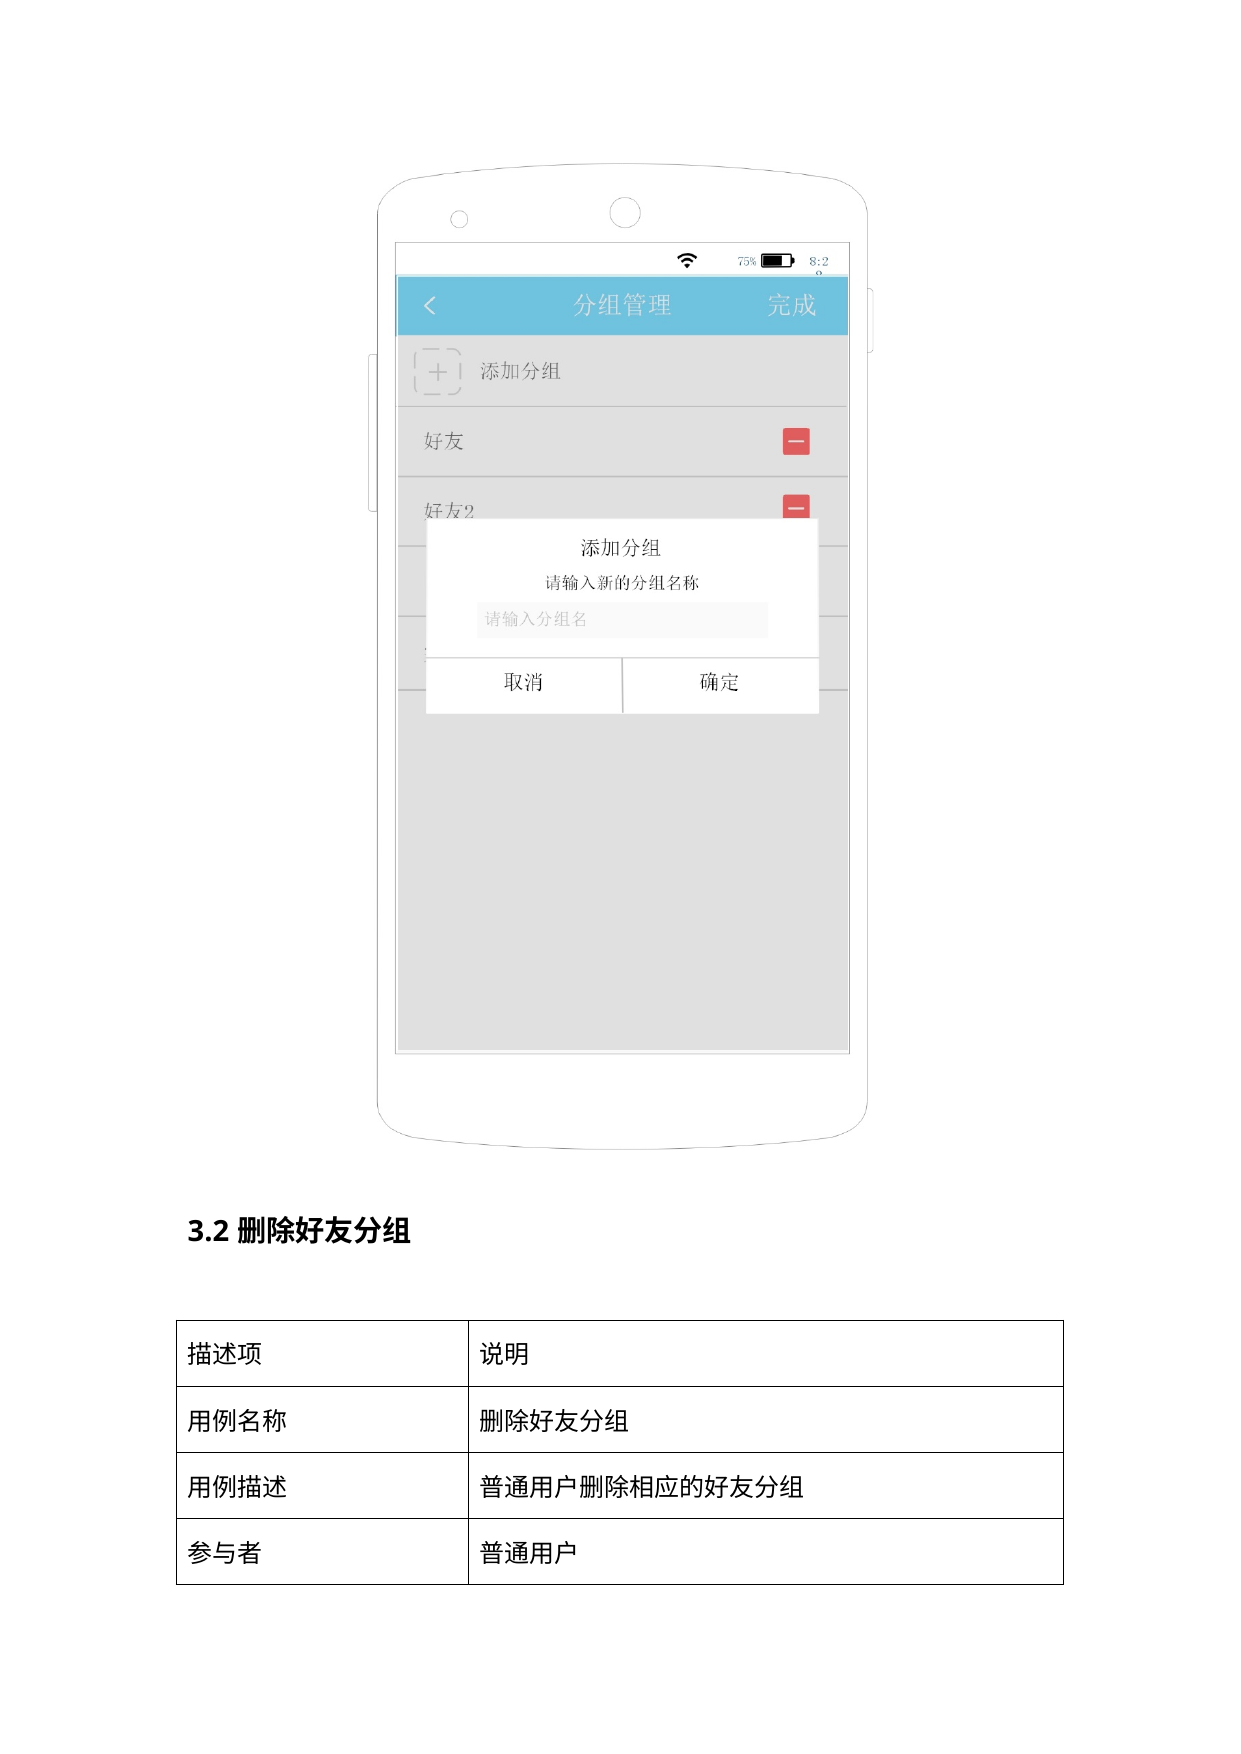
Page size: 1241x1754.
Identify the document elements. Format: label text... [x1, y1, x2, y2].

table_cell 普通用户删除相应的好友分组 [469, 1453, 1063, 1518]
table_cell 删除好友分组 [469, 1387, 1063, 1452]
table_cell 参与者 [177, 1519, 468, 1584]
table_cell 用例描述 [177, 1453, 468, 1518]
table_cell 用例名称 [177, 1387, 468, 1452]
table_header 说明 [469, 1321, 1063, 1386]
picture [366, 162, 874, 1150]
table_header 描述项 [177, 1321, 468, 1386]
table_cell 普通用户 [469, 1519, 1063, 1584]
subtitle 3.2 删除好友分组 [187, 1197, 1053, 1262]
